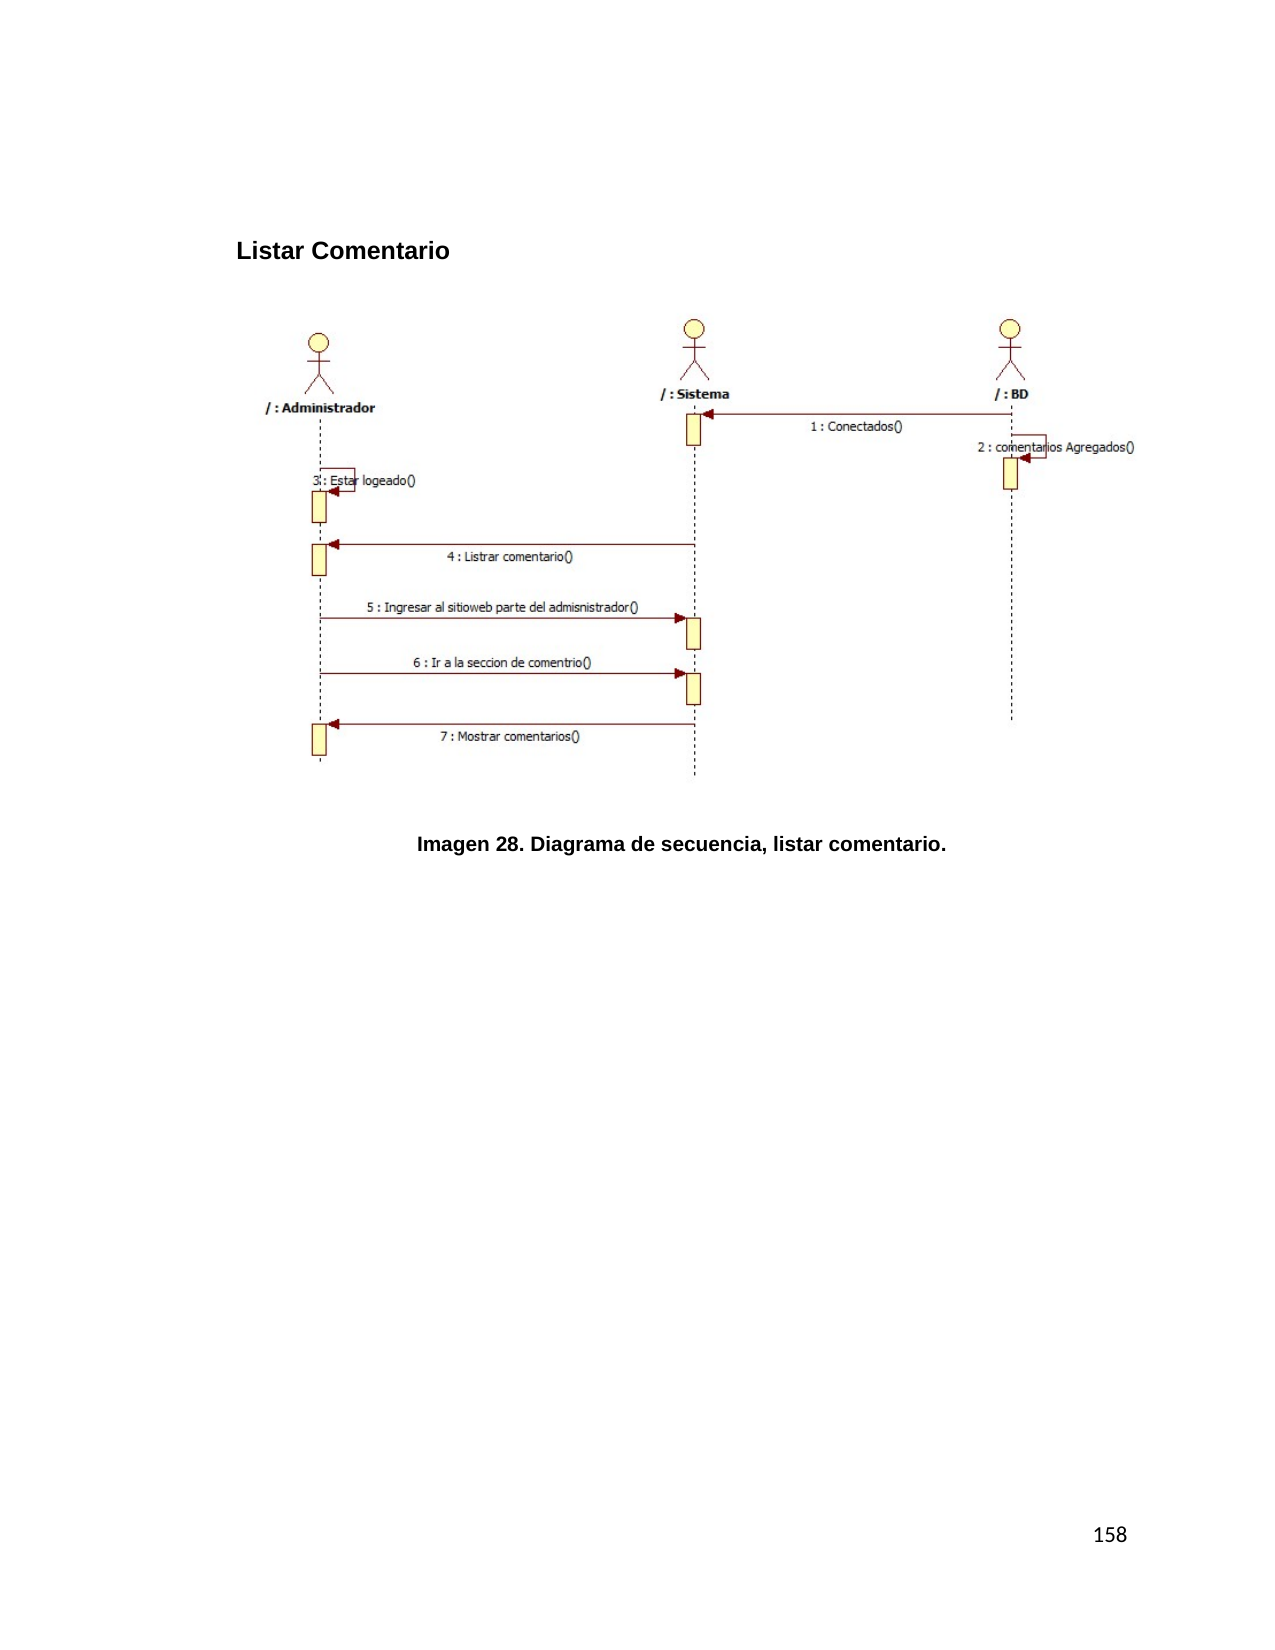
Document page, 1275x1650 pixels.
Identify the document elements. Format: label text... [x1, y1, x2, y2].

text Imagen 28. Diagrama de secuencia, listar comentario. [236, 832, 1127, 856]
text Listar Comentario [236, 236, 1127, 265]
picture [236, 296, 1157, 802]
